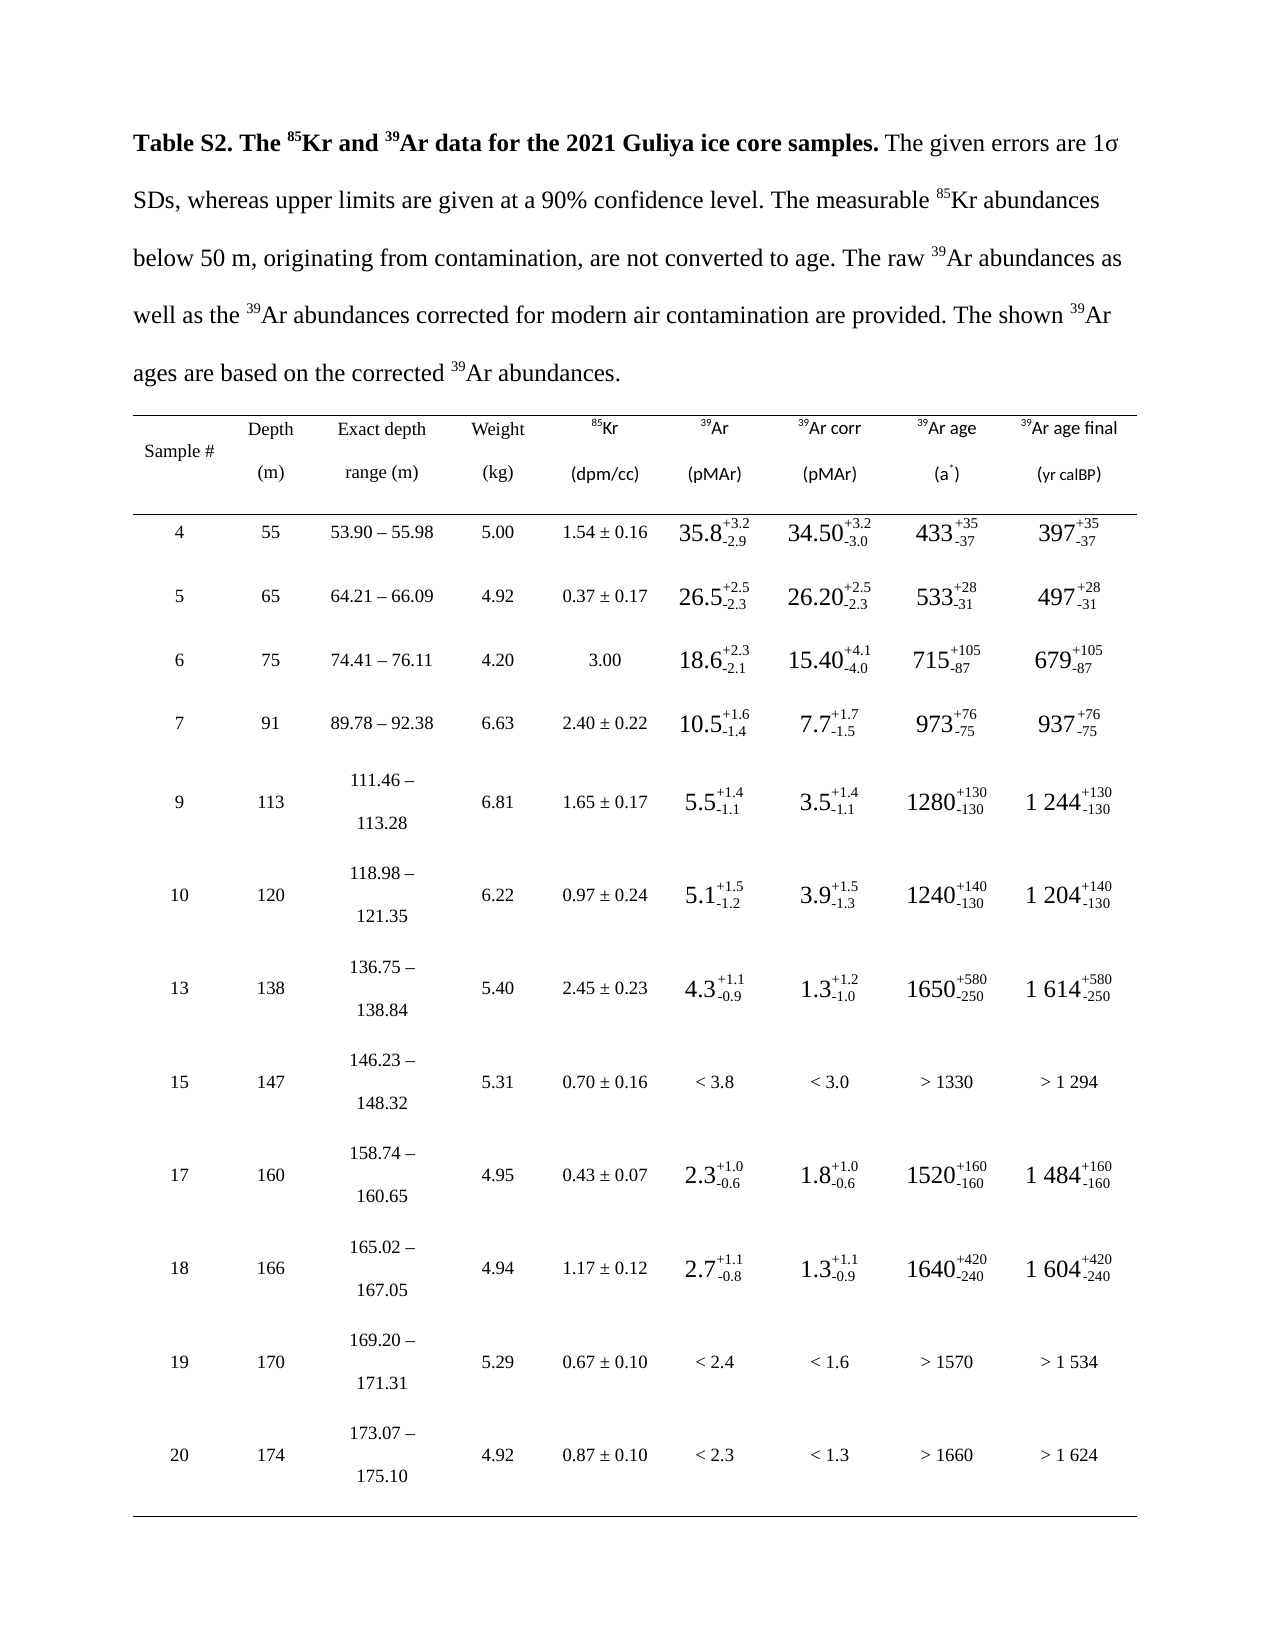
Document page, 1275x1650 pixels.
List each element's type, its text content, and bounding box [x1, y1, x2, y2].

table_cell [662, 705, 767, 769]
table_cell < 2.3 [662, 1422, 767, 1516]
table_cell [767, 705, 892, 769]
table_cell [662, 956, 767, 1049]
table_cell 4.92 [448, 578, 548, 642]
table_cell [767, 1236, 892, 1329]
table_cell 74.41 – 76.11 [316, 642, 448, 705]
table_cell < 3.8 [662, 1049, 767, 1142]
table_cell 64.21 – 66.09 [316, 578, 448, 642]
table_cell < 1.3 [767, 1422, 892, 1516]
table_cell 170 [226, 1329, 316, 1422]
table_cell [1001, 956, 1137, 1049]
table_cell 10 [133, 862, 226, 956]
table_cell 15 [133, 1049, 226, 1142]
table_cell [662, 578, 767, 642]
table_header 85Kr (dpm/cc) [548, 416, 662, 514]
table_cell 173.07 – 175.10 [316, 1422, 448, 1516]
table_cell 20 [133, 1422, 226, 1516]
table_cell 5.40 [448, 956, 548, 1049]
table_cell [893, 642, 1001, 705]
table_cell 138 [226, 956, 316, 1049]
table_cell 158.74 – 160.65 [316, 1142, 448, 1236]
table_cell 3.00 [548, 642, 662, 705]
table_cell 17 [133, 1142, 226, 1236]
table_header 39Ar age final (yr calBP) [1001, 416, 1137, 514]
table_cell > 1 294 [1001, 1049, 1137, 1142]
table_cell [1001, 862, 1137, 956]
table_cell 1.54 ± 0.16 [548, 515, 662, 578]
table_cell 4 [133, 515, 226, 578]
table_cell [767, 515, 892, 578]
table_cell 136.75 – 138.84 [316, 956, 448, 1049]
table_cell 174 [226, 1422, 316, 1516]
table_cell > 1 534 [1001, 1329, 1137, 1422]
table_cell [767, 1142, 892, 1236]
table_cell [662, 769, 767, 862]
table_cell 169.20 – 171.31 [316, 1329, 448, 1422]
table_cell [662, 642, 767, 705]
table_cell 19 [133, 1329, 226, 1422]
table_cell 6.81 [448, 769, 548, 862]
table_cell 89.78 – 92.38 [316, 705, 448, 769]
table_cell 13 [133, 956, 226, 1049]
table_cell 0.43 ± 0.07 [548, 1142, 662, 1236]
table_cell 91 [226, 705, 316, 769]
table_cell 111.46 – 113.28 [316, 769, 448, 862]
table_cell [1001, 578, 1137, 642]
table_cell [893, 1142, 1001, 1236]
table_cell 160 [226, 1142, 316, 1236]
table_cell 0.67 ± 0.10 [548, 1329, 662, 1422]
table_cell [767, 769, 892, 862]
table_cell [662, 1142, 767, 1236]
table_cell [767, 956, 892, 1049]
table_cell [662, 1236, 767, 1329]
table_cell < 3.0 [767, 1049, 892, 1142]
table_cell 0.87 ± 0.10 [548, 1422, 662, 1516]
table_header Exact depth range (m) [316, 416, 448, 514]
table_cell 147 [226, 1049, 316, 1142]
table_cell 0.97 ± 0.24 [548, 862, 662, 956]
table_cell 4.92 [448, 1422, 548, 1516]
table_cell [893, 956, 1001, 1049]
table_header 39Ar age (a*) [893, 416, 1001, 514]
table_cell [893, 705, 1001, 769]
table_cell 65 [226, 578, 316, 642]
table_cell [1001, 705, 1137, 769]
table_cell [662, 515, 767, 578]
table_cell [767, 578, 892, 642]
table_cell 18 [133, 1236, 226, 1329]
table_cell > 1330 [893, 1049, 1001, 1142]
table_cell [893, 769, 1001, 862]
table_cell 6 [133, 642, 226, 705]
table_cell [767, 642, 892, 705]
table_cell < 1.6 [767, 1329, 892, 1422]
table_cell 5.29 [448, 1329, 548, 1422]
table_cell 4.94 [448, 1236, 548, 1329]
table_cell 55 [226, 515, 316, 578]
table_cell 5.00 [448, 515, 548, 578]
table_cell [1001, 769, 1137, 862]
table_cell 6.22 [448, 862, 548, 956]
table_cell 165.02 – 167.05 [316, 1236, 448, 1329]
table_cell > 1 624 [1001, 1422, 1137, 1516]
table_cell 6.63 [448, 705, 548, 769]
table_cell 7 [133, 705, 226, 769]
table_cell 5.31 [448, 1049, 548, 1142]
table_cell [893, 1236, 1001, 1329]
table_cell 113 [226, 769, 316, 862]
table_cell 1.17 ± 0.12 [548, 1236, 662, 1329]
table_cell < 2.4 [662, 1329, 767, 1422]
table_cell [767, 862, 892, 956]
table_cell 146.23 – 148.32 [316, 1049, 448, 1142]
table_cell 1.65 ± 0.17 [548, 769, 662, 862]
table_cell [1001, 1236, 1137, 1329]
table_cell [893, 515, 1001, 578]
table_cell [662, 862, 767, 956]
table_cell [893, 578, 1001, 642]
table_cell 0.37 ± 0.17 [548, 578, 662, 642]
text Table S2. The 85Kr and 39Ar data for the 2021 Guliya ice core samples. The given errors are 1σ SDs, whereas upper limits are given at a 90% confidence level. The measurable 85Kr abundances below 50 m, originating from contamination, are not converted to age. The raw 39Ar abundances as well as the 39Ar abundances corrected for modern air contamination are provided. The shown 39Ar ages are based on the corrected 39Ar abundances. [133, 128, 1137, 387]
table_cell 166 [226, 1236, 316, 1329]
table_cell 53.90 – 55.98 [316, 515, 448, 578]
table_cell 5 [133, 578, 226, 642]
table_cell > 1660 [893, 1422, 1001, 1516]
table_cell 120 [226, 862, 316, 956]
table_header 39Ar (pMAr) [662, 416, 767, 514]
table_cell [1001, 515, 1137, 578]
table_header Weight (kg) [448, 416, 548, 514]
table_header 39Ar corr (pMAr) [767, 416, 892, 514]
table_cell 4.20 [448, 642, 548, 705]
table_header Sample # [133, 416, 226, 514]
table_cell 2.45 ± 0.23 [548, 956, 662, 1049]
table_cell 0.70 ± 0.16 [548, 1049, 662, 1142]
table_cell [1001, 1142, 1137, 1236]
table_cell 4.95 [448, 1142, 548, 1236]
table_cell 118.98 – 121.35 [316, 862, 448, 956]
table_header Depth (m) [226, 416, 316, 514]
table_cell [1001, 642, 1137, 705]
table_cell [893, 862, 1001, 956]
table_cell 9 [133, 769, 226, 862]
table_cell > 1570 [893, 1329, 1001, 1422]
table_cell 2.40 ± 0.22 [548, 705, 662, 769]
table_cell 75 [226, 642, 316, 705]
